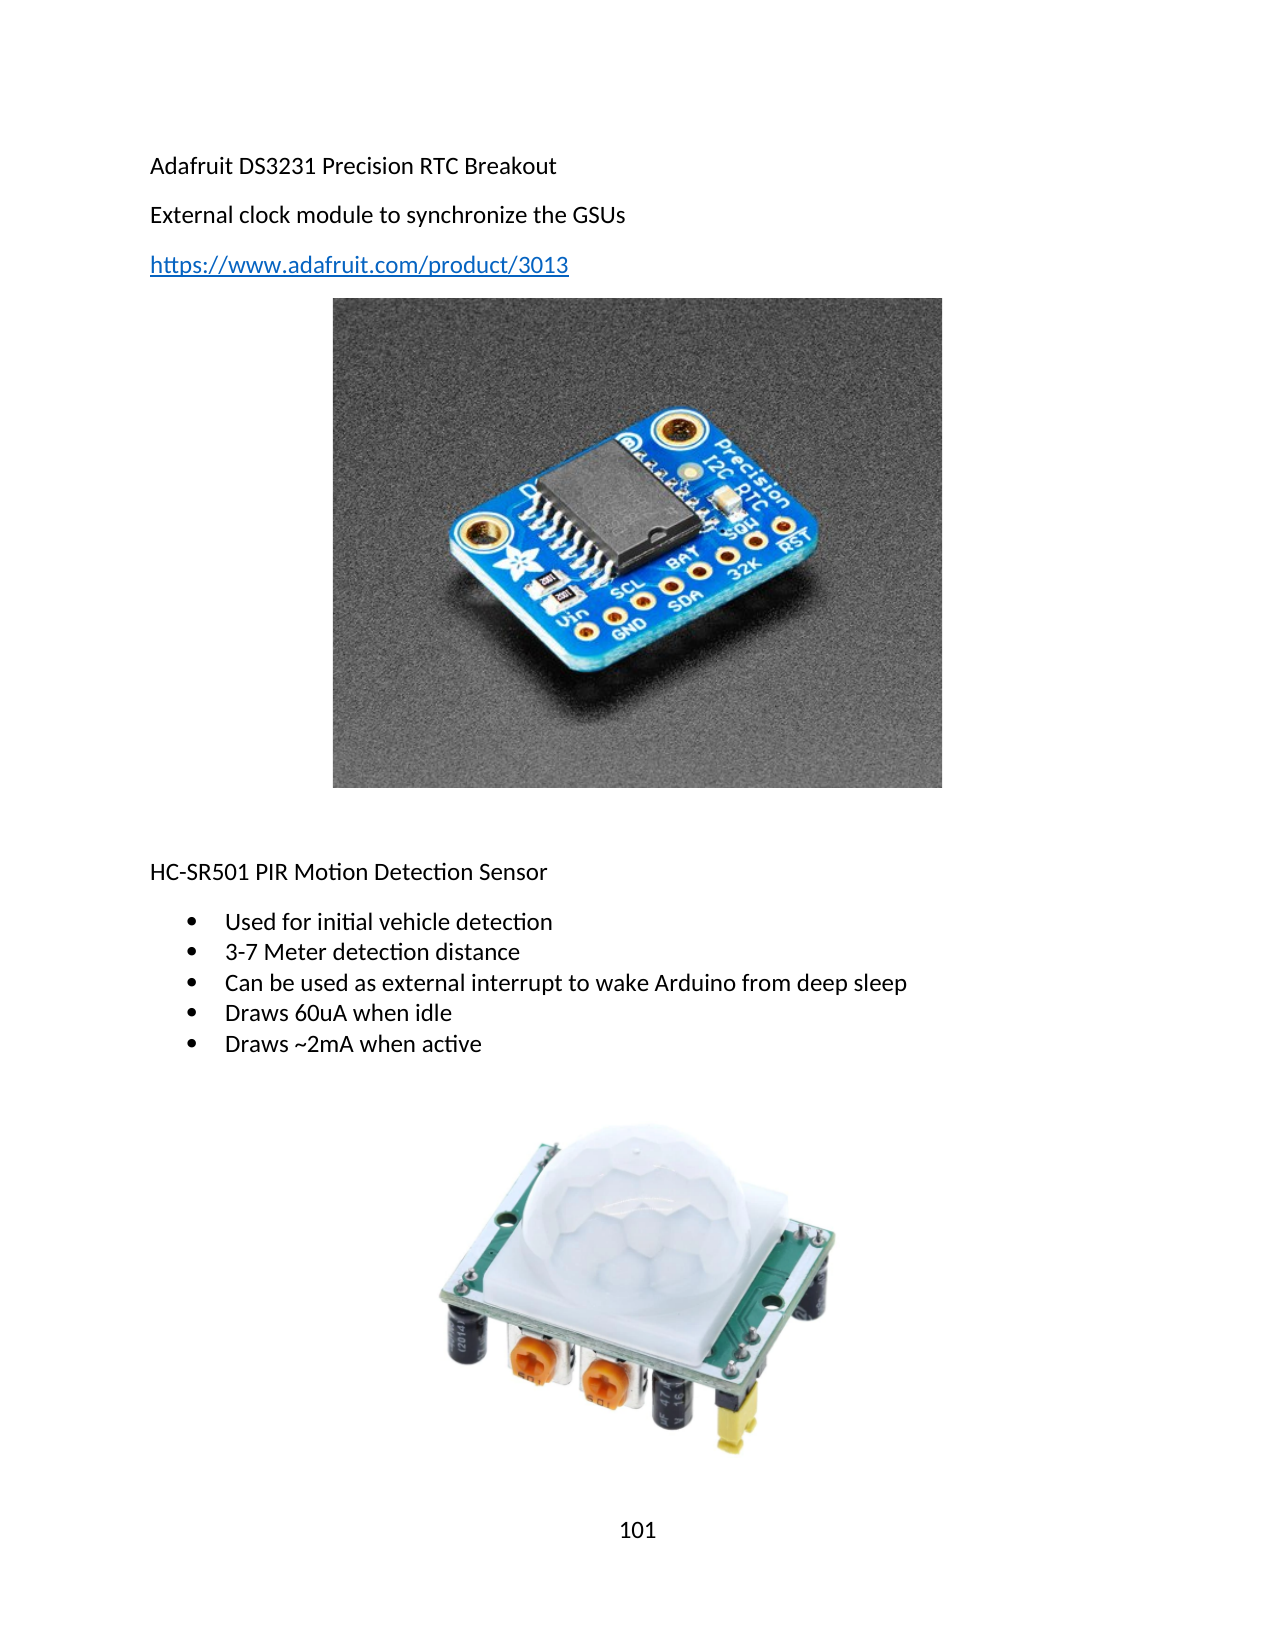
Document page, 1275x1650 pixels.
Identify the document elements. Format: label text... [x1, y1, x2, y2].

text External clock module to synchronize the GSUs [150, 199, 1125, 230]
picture [435, 1120, 840, 1460]
list Draws ~2mA when active [187, 1028, 1125, 1058]
list Used for initial vehicle detection [187, 906, 1125, 936]
text HC-SR501 PIR Motion Detection Sensor [150, 856, 1125, 887]
list 3-7 Meter detection distance [187, 936, 1125, 967]
picture [332, 298, 943, 788]
list Can be used as external interrupt to wake Arduino from deep sleep [187, 967, 1125, 997]
text https://www.adafruit.com/product/3013 [150, 249, 1125, 280]
text Adafruit DS3231 Precision RTC Breakout [150, 150, 1125, 181]
list Draws 60uA when idle [187, 997, 1125, 1028]
